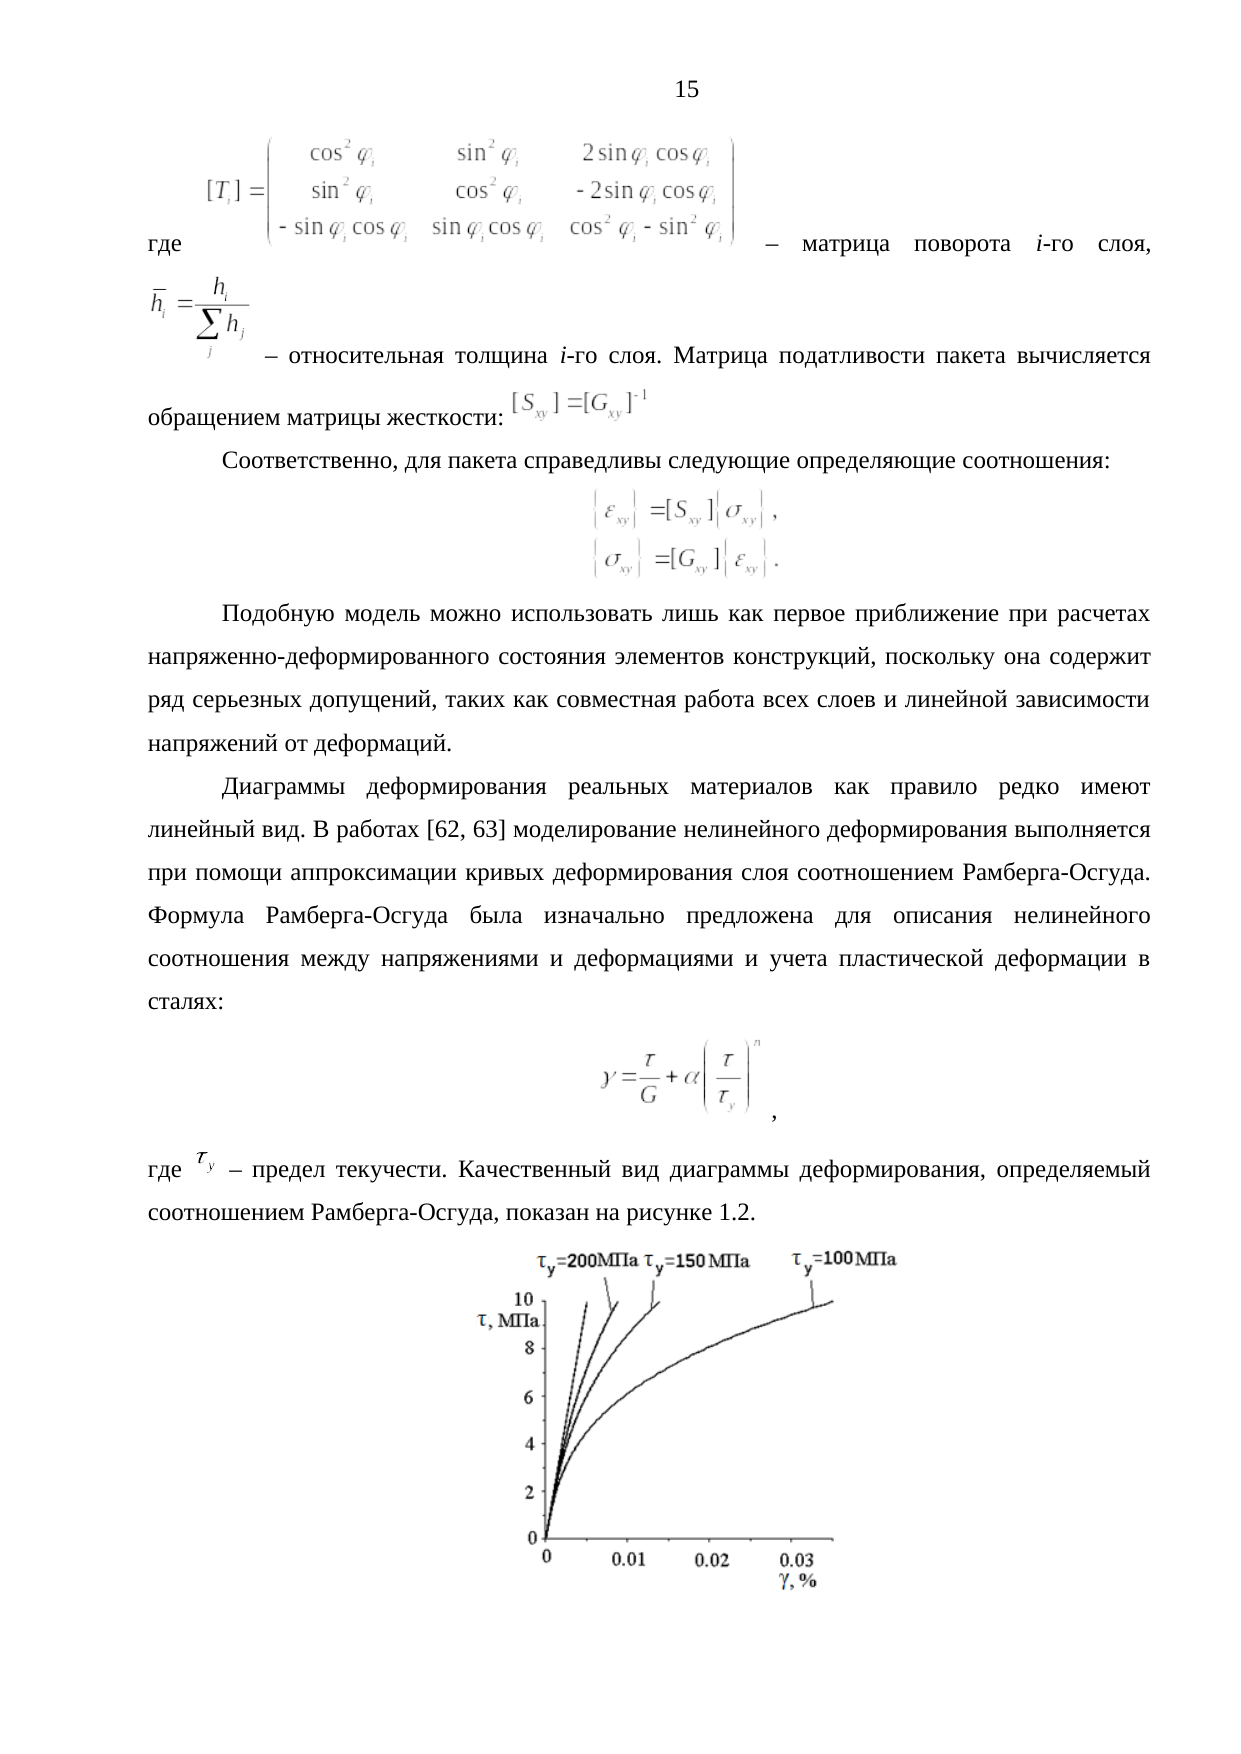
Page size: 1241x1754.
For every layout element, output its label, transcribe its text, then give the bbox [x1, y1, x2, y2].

text , [148, 1029, 1152, 1124]
text где – предел текучести. Качественный вид диаграммы деформирования, определяемый соотношением Рамберга-Осгуда, показан на рисунке 1.2. [148, 1138, 1152, 1226]
picture [472, 1240, 901, 1596]
text где – матрица поворота i-го слоя, – относительная толщина i-го слоя. Матрица податливости пакета вычисляется обращением матрицы жесткости: [148, 131, 1152, 431]
text Соответственно, для пакета справедливы следующие определяющие соотношения: [148, 445, 1152, 474]
text Подобную модель можно использовать лишь как первое приближение при расчетах напряженно-деформированного состояния элементов конструкций, поскольку она содержит ряд серьезных допущений, таких как совместная работа всех слоев и линейной зависимости напряжений от деформаций. [148, 598, 1152, 756]
text Диаграммы деформирования реальных материалов как правило редко имеют линейный вид. В работах [62, 63] моделирование нелинейного деформирования выполняется при помощи аппроксимации кривых деформирования слоя соотношением Рамберга-Осгуда. Формула Рамберга-Осгуда была изначально предложена для описания нелинейного соотношения между напряжениями и деформациями и учета пластической деформации в сталях: [148, 771, 1152, 1015]
